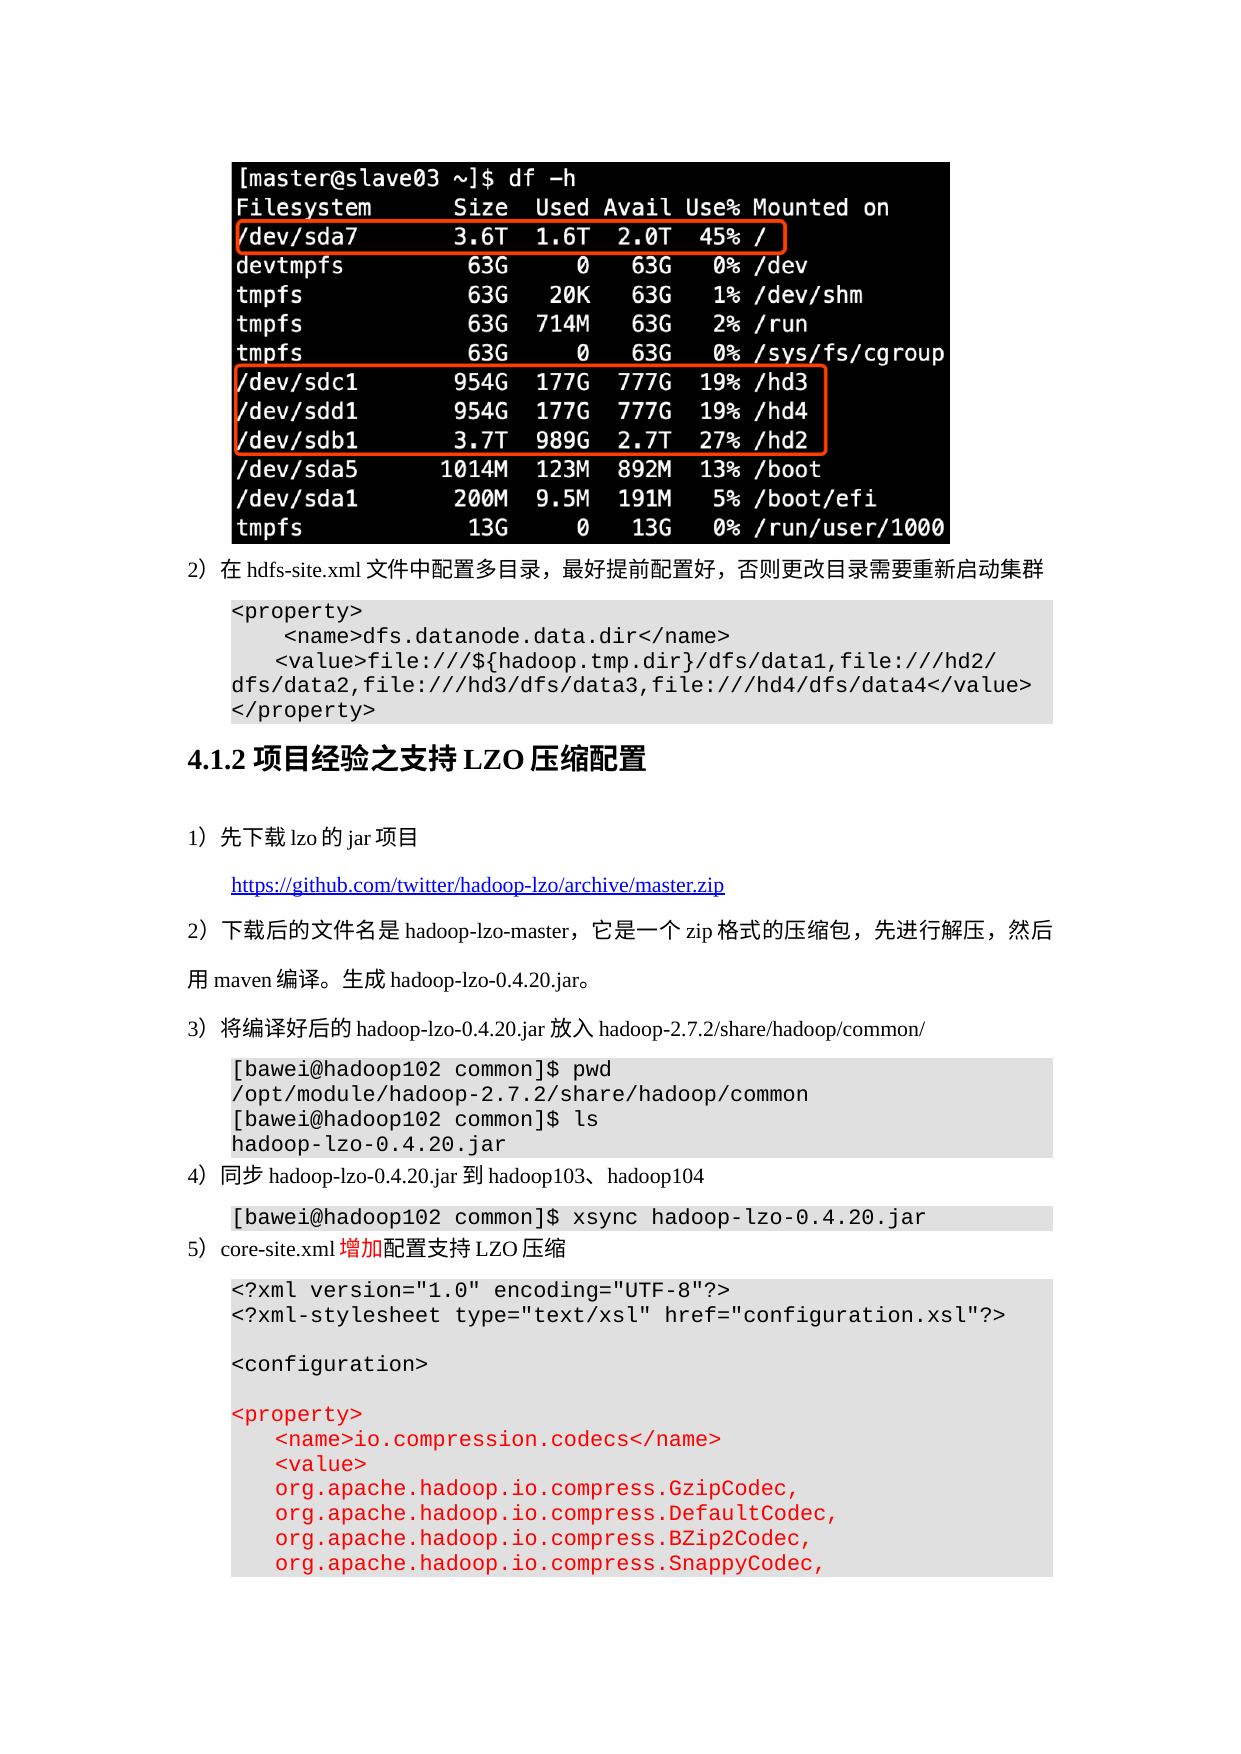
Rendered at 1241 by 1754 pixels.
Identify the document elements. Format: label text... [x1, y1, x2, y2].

text 5）core-site.xml增加配置支持LZO压缩 [187, 1231, 1053, 1263]
text org.apache.hadoop.io.compress.DefaultCodec, [231, 1502, 1053, 1527]
text 4）同步hadoop-lzo-0.4.20.jar到hadoop103、hadoop104 [187, 1158, 1053, 1190]
text 1）先下载lzo的jar项目 [187, 820, 1053, 852]
text <property> [231, 600, 1053, 625]
text <name>io.compression.codecs</name> [231, 1428, 1053, 1453]
text <configuration> [231, 1353, 1053, 1378]
text 3）将编译好后的hadoop-lzo-0.4.20.jar 放入hadoop-2.7.2/share/hadoop/common/ [187, 1010, 1053, 1043]
text org.apache.hadoop.io.compress.GzipCodec, [231, 1477, 1053, 1502]
text <value>file:///${hadoop.tmp.dir}/dfs/data1,file:///hd2/dfs/data2,file:///hd3/dfs/data3,file:///hd4/dfs/data4</value> [231, 650, 1053, 699]
text https://github.com/twitter/hadoop-lzo/archive/master.zip [187, 868, 1053, 901]
text hadoop-lzo-0.4.20.jar [231, 1133, 1053, 1158]
text <?xml version="1.0" encoding="UTF-8"?> [231, 1279, 1053, 1304]
text <name>dfs.datanode.data.dir</name> [231, 625, 1053, 650]
text /opt/module/hadoop-2.7.2/share/hadoop/common [231, 1083, 1053, 1108]
text 2）在hdfs-site.xml文件中配置多目录，最好提前配置好，否则更改目录需要重新启动集群 [187, 552, 1053, 584]
subtitle 4.1.2 项目经验之支持LZO压缩配置 [187, 724, 1053, 789]
text [bawei@hadoop102 common]$ ls [231, 1108, 1053, 1133]
text org.apache.hadoop.io.compress.BZip2Codec, [231, 1527, 1053, 1552]
picture [231, 162, 950, 544]
text org.apache.hadoop.io.compress.SnappyCodec, [231, 1552, 1053, 1577]
text <?xml-stylesheet type="text/xsl" href="configuration.xsl"?> [231, 1304, 1053, 1329]
text [bawei@hadoop102 common]$ pwd [231, 1058, 1053, 1083]
text 2）下载后的文件名是hadoop-lzo-master，它是一个zip格式的压缩包，先进行解压，然后用maven编译。生成hadoop-lzo-0.4.20.jar。 [187, 913, 1053, 994]
text <property> [231, 1403, 1053, 1428]
text </property> [231, 699, 1053, 724]
text <value> [231, 1453, 1053, 1477]
text [bawei@hadoop102 common]$ xsync hadoop-lzo-0.4.20.jar [231, 1206, 1053, 1231]
